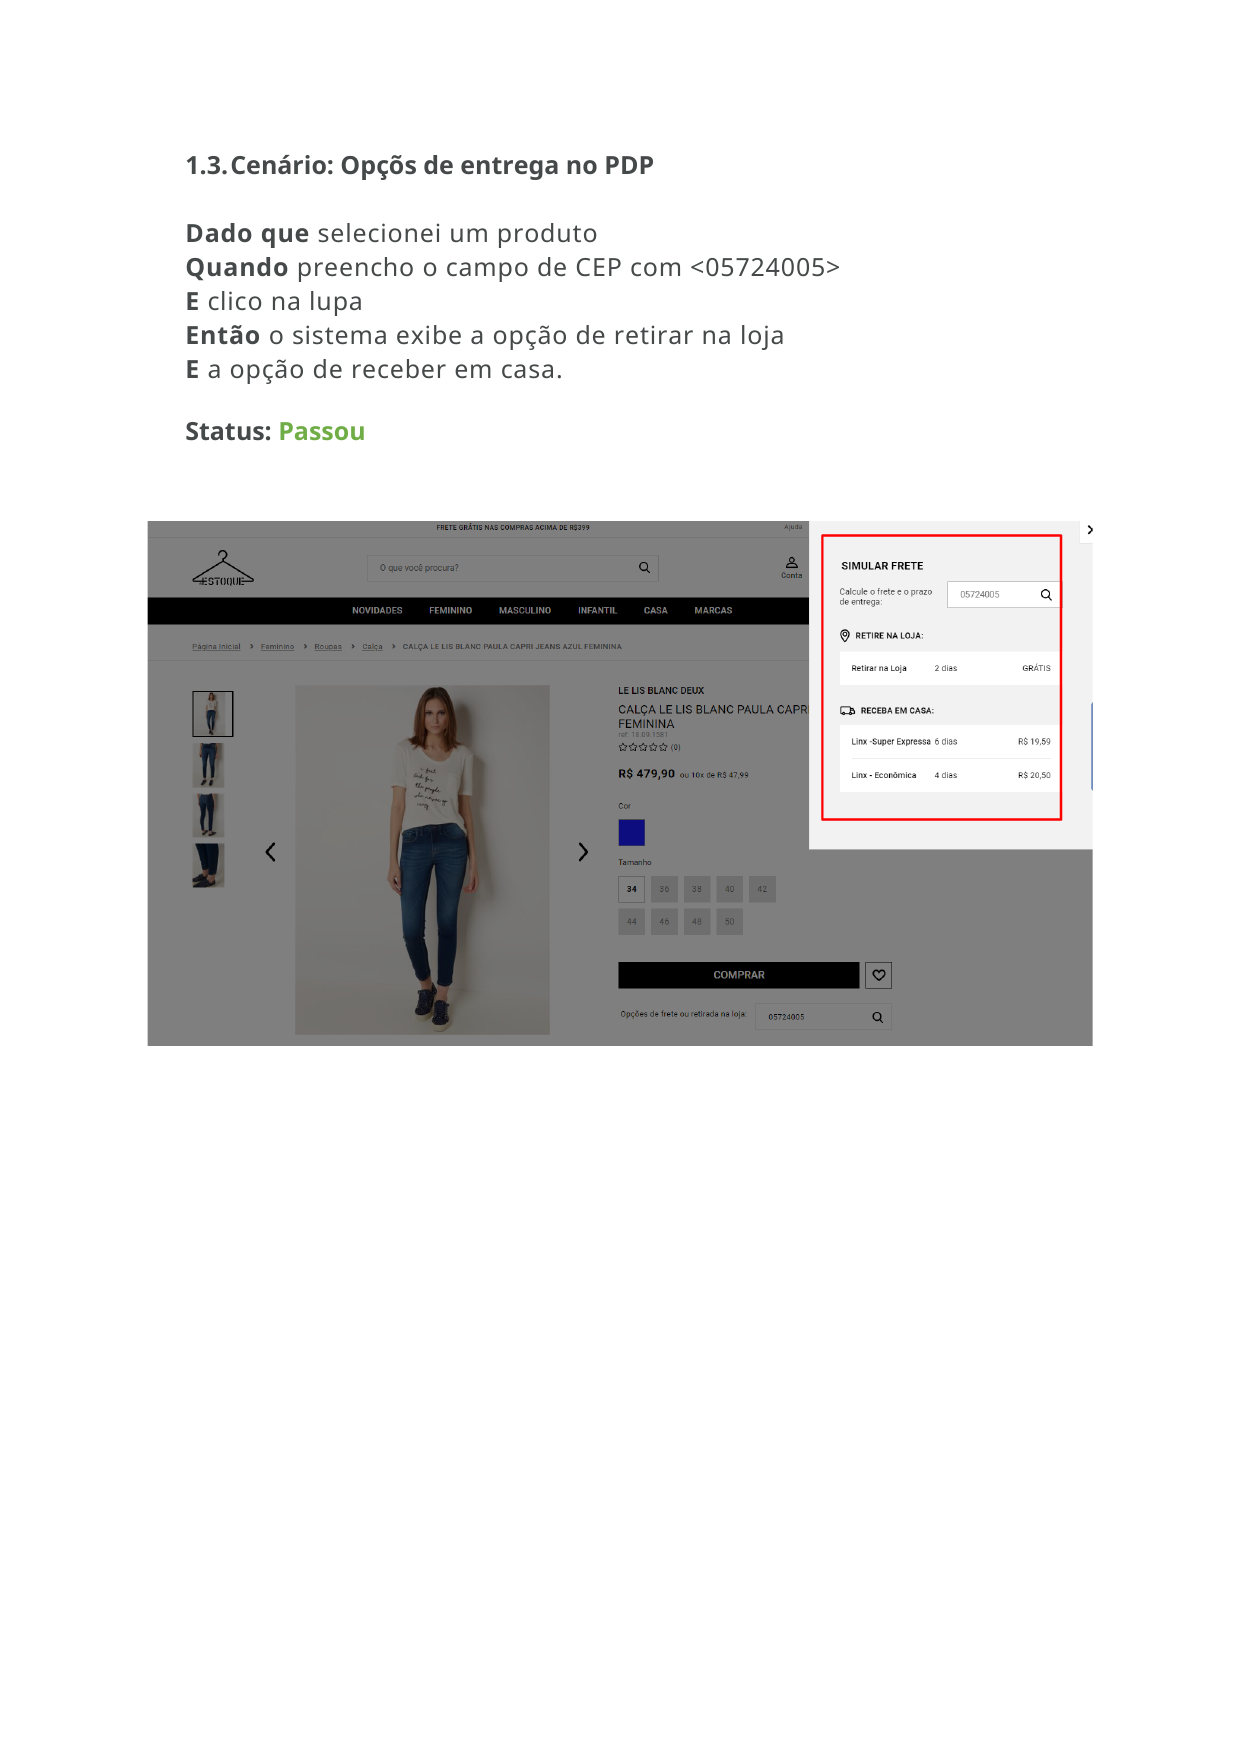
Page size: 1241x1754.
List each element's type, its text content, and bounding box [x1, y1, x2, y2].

text Dado que selecionei um produto Quando preencho o campo de CEP com <05724005> [185, 216, 1093, 284]
text Status: Passou [185, 414, 1093, 448]
list Cenário: Opçõs de entrega no PDP [185, 148, 1093, 182]
text E a opção de receber em casa. [185, 352, 1093, 386]
text E clico na lupa Então o sistema exibe a opção de retirar na loja [185, 284, 1093, 352]
picture [147, 521, 1093, 1046]
